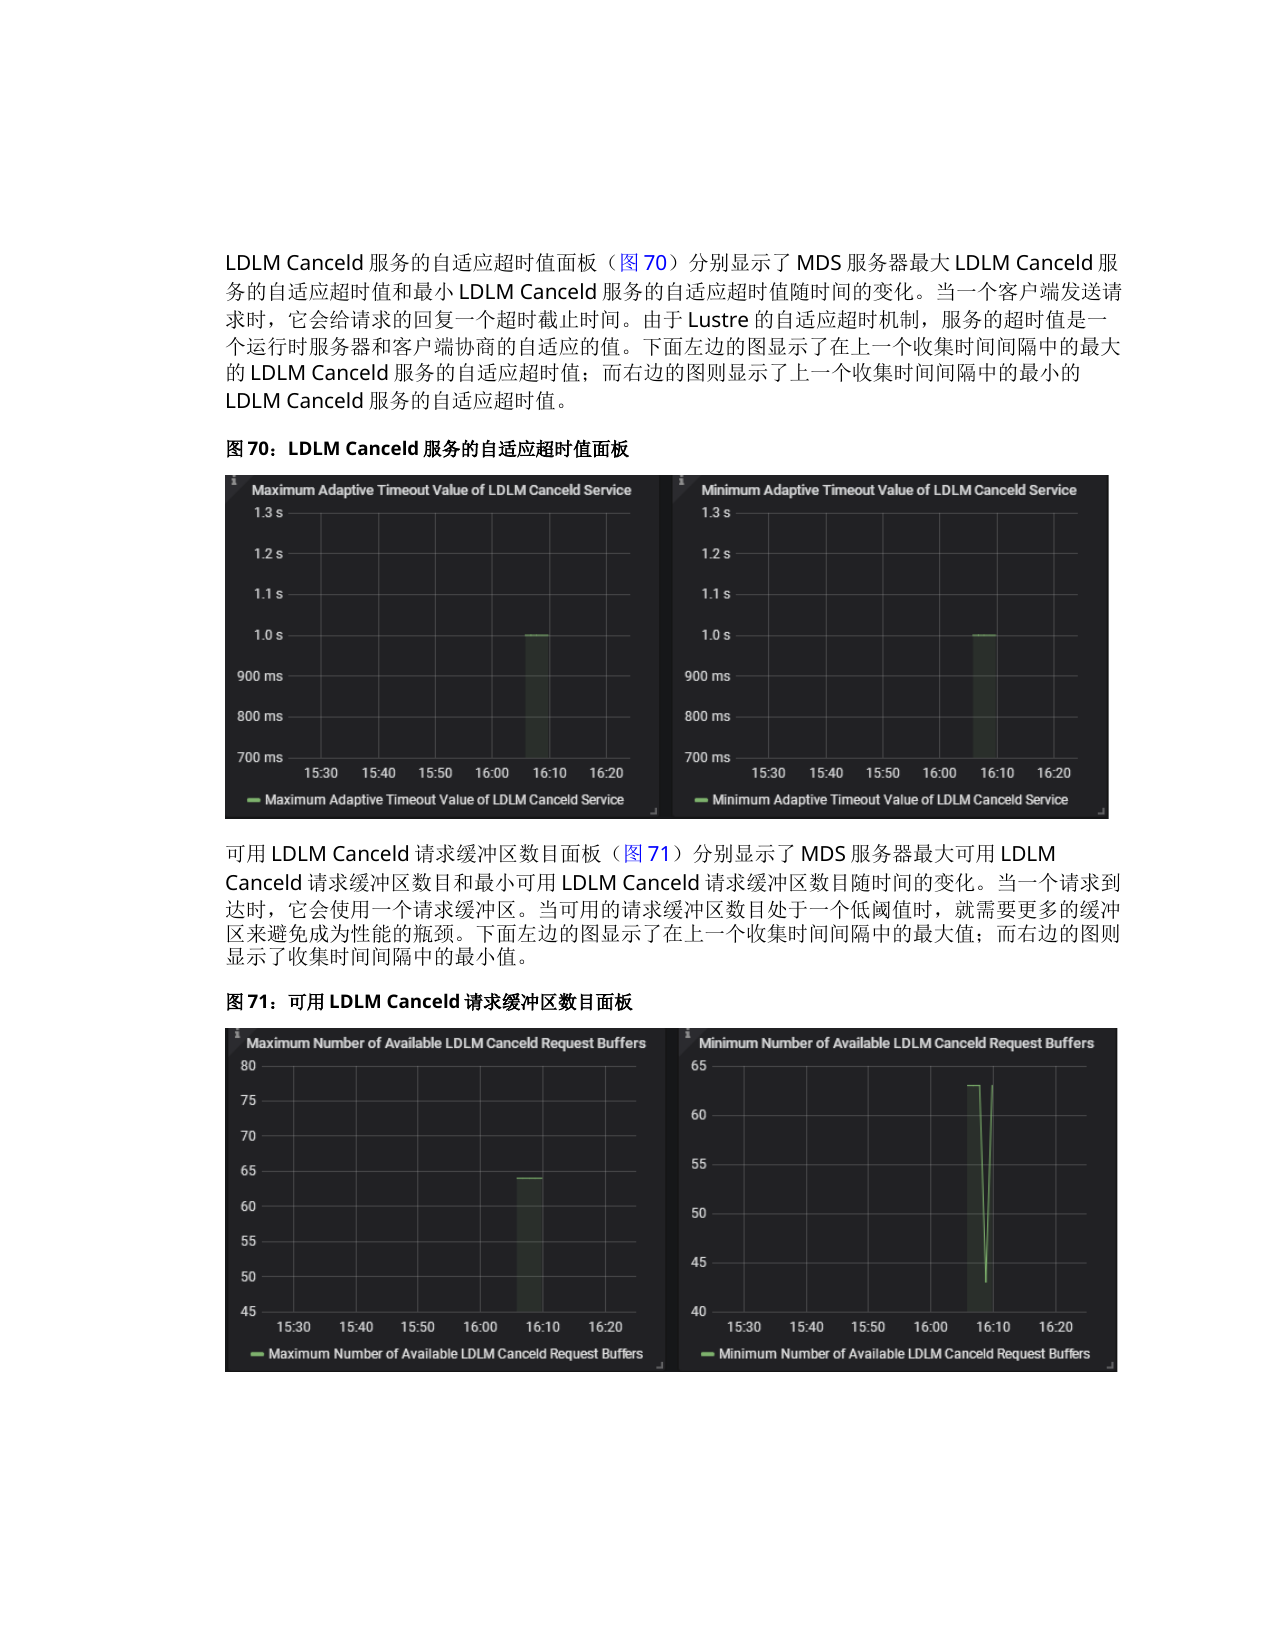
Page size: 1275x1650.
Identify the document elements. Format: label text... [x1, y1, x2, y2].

text 图70：LDLM Canceld服务的自适应超时值面板 [225, 435, 1125, 461]
text 可用LDLM Canceld请求缓冲区数目面板（图71）分别显示了MDS服务器最大可用LDLM Canceld请求缓冲区数目和最小可用LDLM Canceld请求缓冲区数目随时间的变化。当一个请求到达时，它会使用一个请求缓冲区。当可用的请求缓冲区数目处于一个低阈值时，就需要更多的缓冲区来避免成为性能的瓶颈。下面左边的图显示了在上一个收集时间间隔中的最大值；而右边的图则显示了收集时间间隔中的最小值。 [225, 839, 1125, 968]
text LDLM Canceld服务的自适应超时值面板（图70）分别显示了MDS服务器最大LDLM Canceld服务的自适应超时值和最小LDLM Canceld服务的自适应超时值随时间的变化。当一个客户端发送请求时，它会给请求的回复一个超时截止时间。由于Lustre的自适应超时机制，服务的超时值是一个运行时服务器和客户端协商的自适应的值。下面左边的图显示了在上一个收集时间间隔中的最大的LDLM Canceld服务的自适应超时值；而右边的图则显示了上一个收集时间间隔中的最小的LDLM Canceld服务的自适应超时值。 [225, 248, 1125, 414]
picture [225, 475, 1109, 819]
text 图71：可用LDLM Canceld请求缓冲区数目面板 [225, 988, 1125, 1014]
picture [225, 1028, 1118, 1372]
